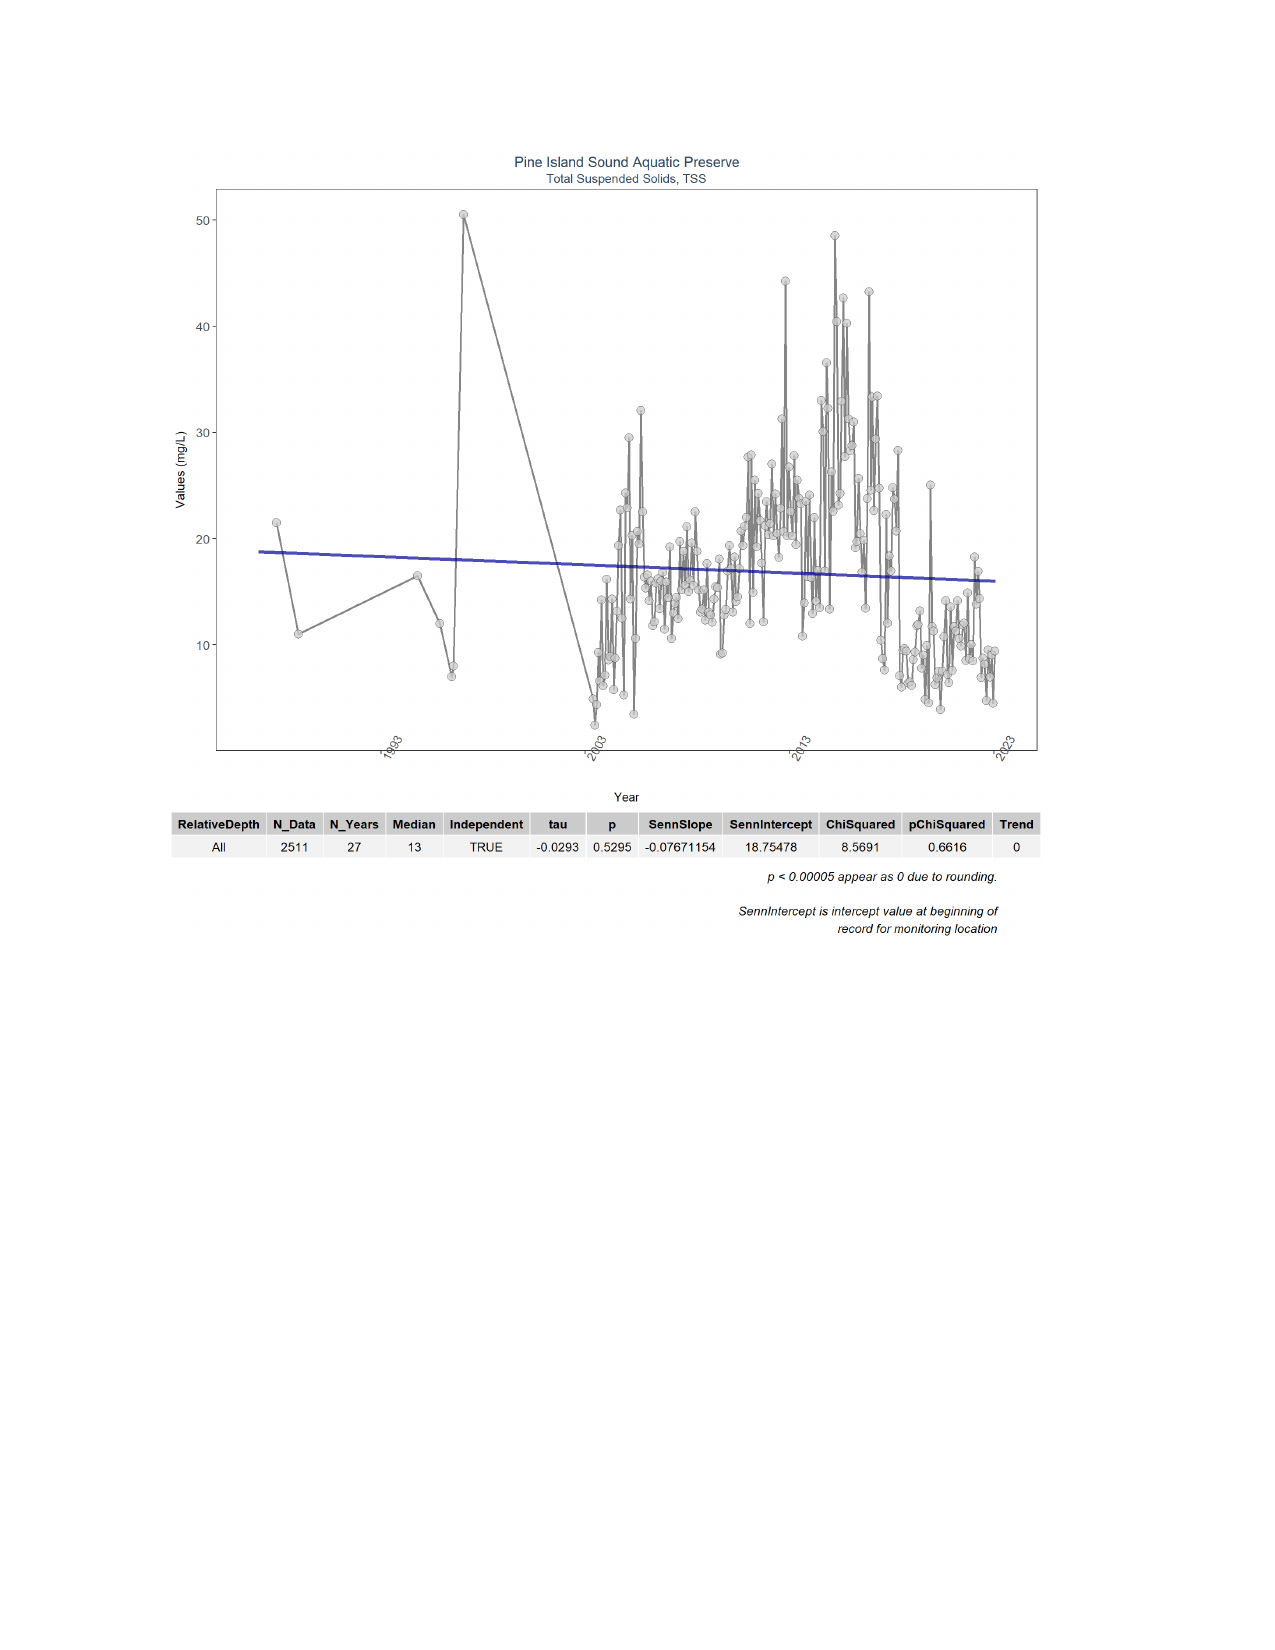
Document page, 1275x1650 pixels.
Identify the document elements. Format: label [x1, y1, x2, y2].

picture [168, 150, 1044, 938]
